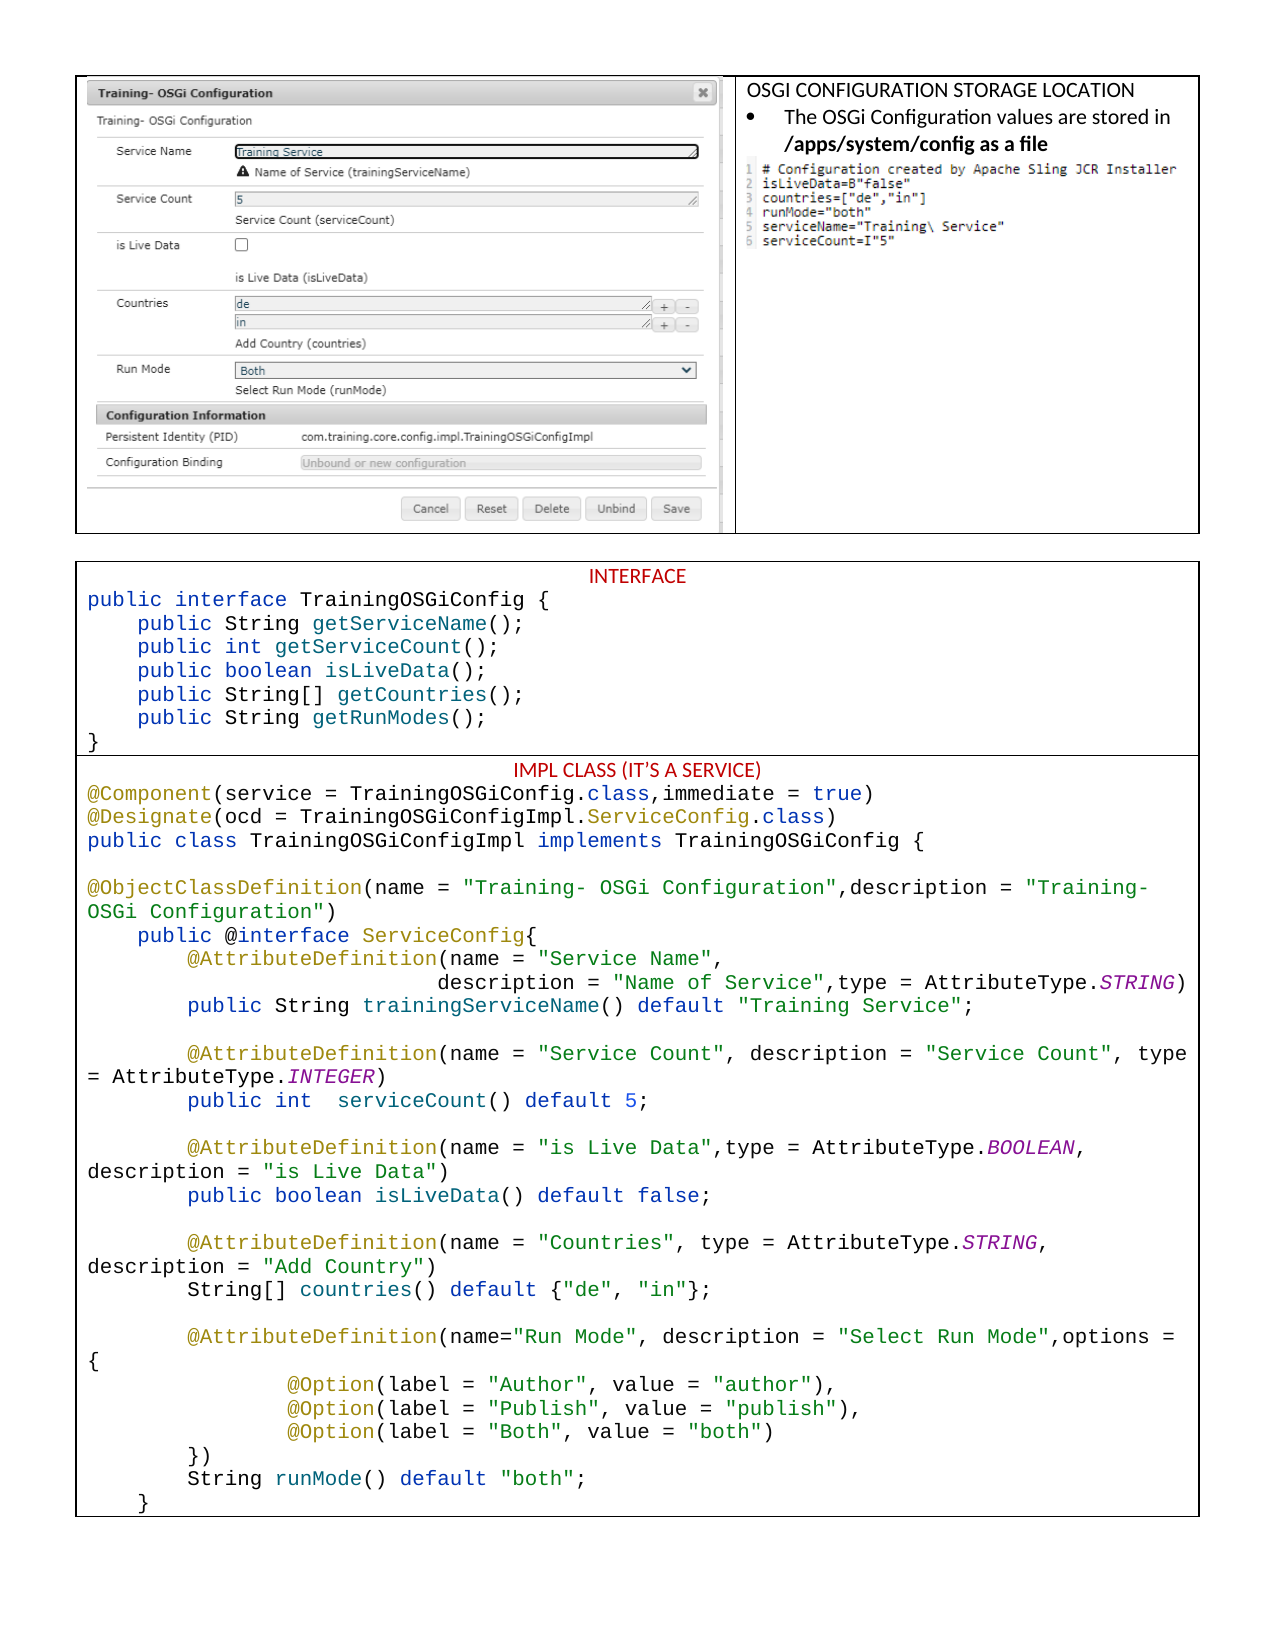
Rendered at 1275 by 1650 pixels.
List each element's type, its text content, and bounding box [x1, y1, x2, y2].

picture [746, 156, 1188, 249]
picture [87, 76, 723, 533]
table_cell [723, 77, 735, 532]
table_cell OSGI CONFIGURATION STORAGE LOCATION The OSGi Configuration values are stored in /apps/system/config as a file [736, 77, 1198, 532]
table_cell [77, 77, 87, 532]
table_header INTERFACE public interface TrainingOSGiConfig { public String getServiceName(); public int getServiceCount(); public boolean isLiveData(); public String[] getCountries(); public String getRunModes(); } [77, 562, 1198, 754]
